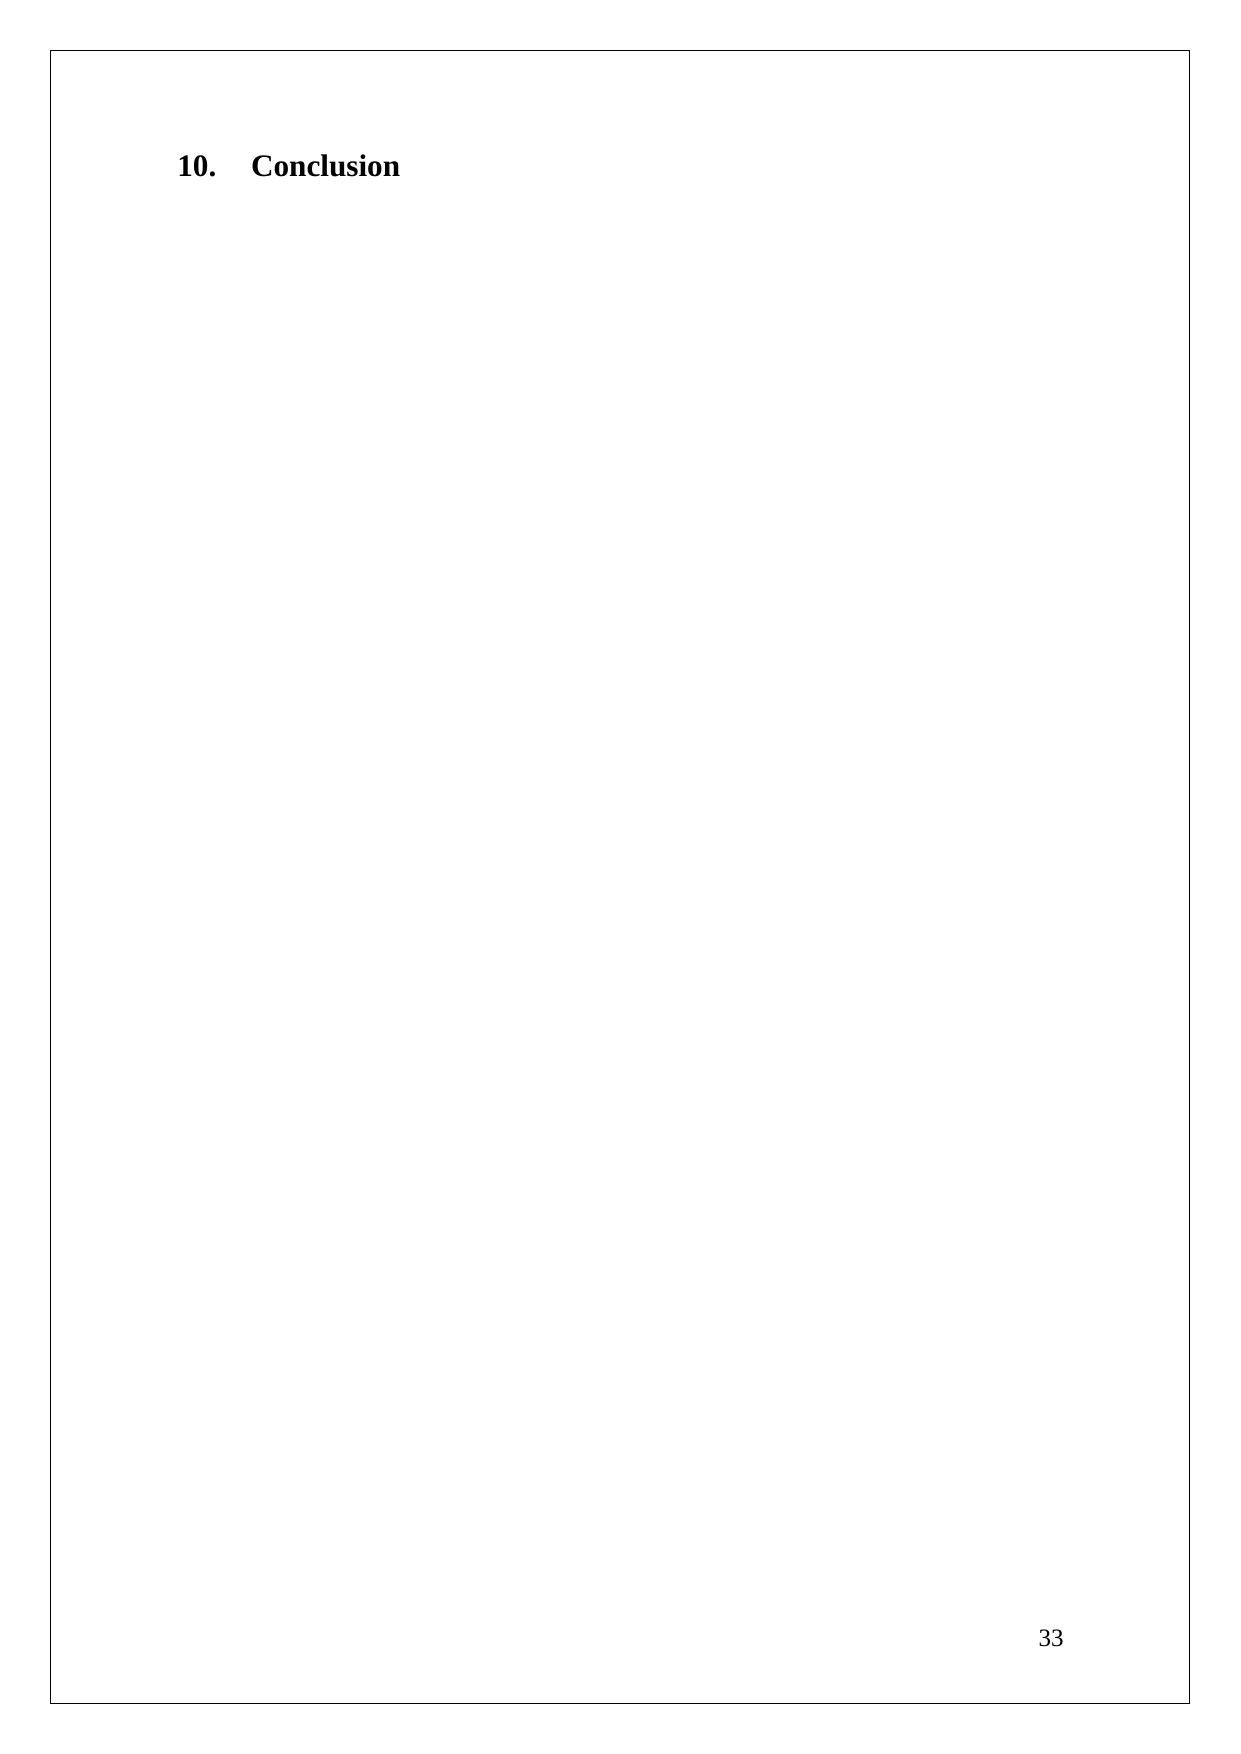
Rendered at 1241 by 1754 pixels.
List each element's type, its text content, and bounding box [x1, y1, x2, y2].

subtitle Conclusion [177, 148, 1063, 183]
